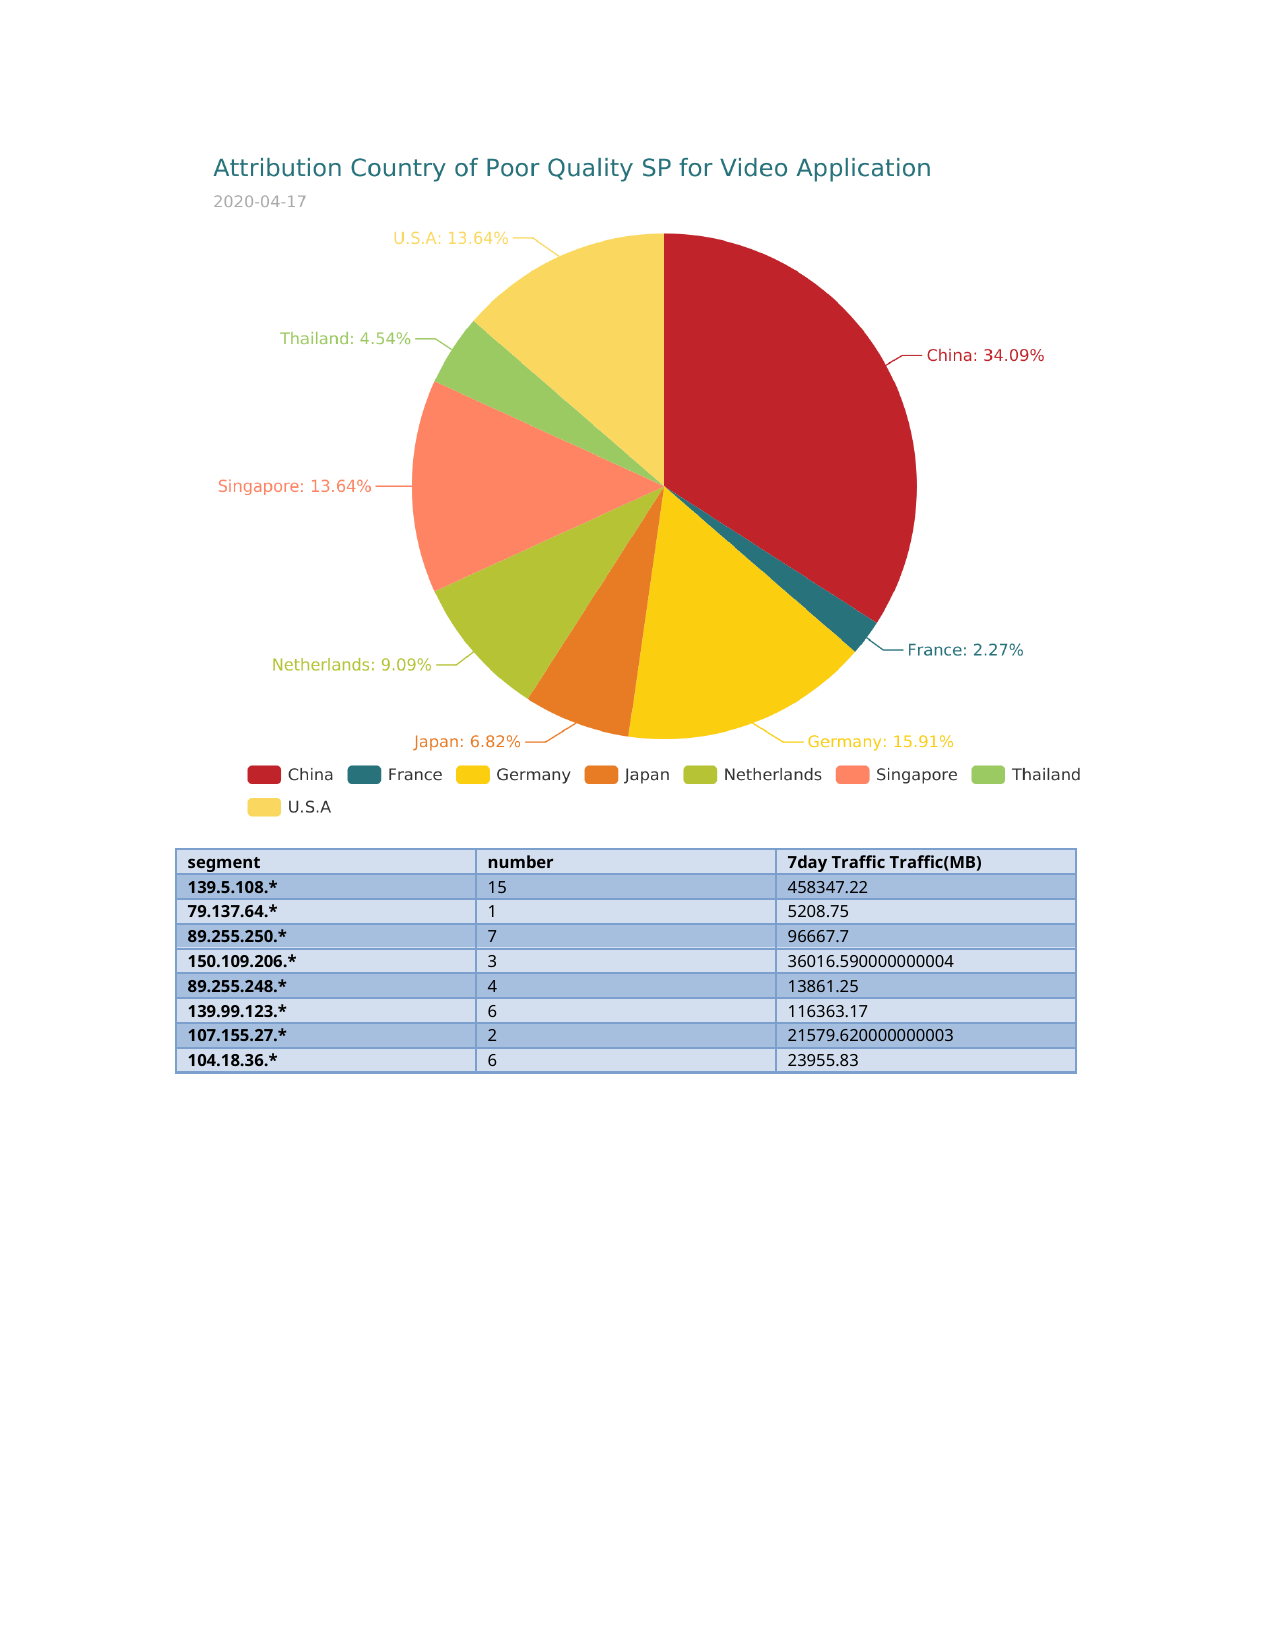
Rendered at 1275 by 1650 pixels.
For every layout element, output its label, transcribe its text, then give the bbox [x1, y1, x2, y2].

table_cell 6 [477, 999, 775, 1022]
table_cell 4 [477, 974, 775, 997]
table_cell 139.5.108.* [177, 875, 475, 898]
table_cell 79.137.64.* [177, 900, 475, 923]
table_cell 21579.620000000003 [777, 1024, 1075, 1047]
table_header 7day Traffic Traffic(MB) [777, 850, 1075, 873]
table_cell 13861.25 [777, 974, 1075, 997]
table_cell 107.155.27.* [177, 1024, 475, 1047]
table_cell 5208.75 [777, 900, 1075, 923]
table_cell 1 [477, 900, 775, 923]
table_cell 139.99.123.* [177, 999, 475, 1022]
table_cell 104.18.36.* [177, 1049, 475, 1071]
table_cell 458347.22 [777, 875, 1075, 898]
table_cell 36016.590000000004 [777, 950, 1075, 972]
table_cell 3 [477, 950, 775, 972]
picture [206, 150, 1122, 823]
table_cell 2 [477, 1024, 775, 1047]
table_cell 6 [477, 1049, 775, 1071]
table_header number [477, 850, 775, 873]
table_cell 89.255.250.* [177, 925, 475, 947]
table_cell 89.255.248.* [177, 974, 475, 997]
table_header segment [177, 850, 475, 873]
table_cell 96667.7 [777, 925, 1075, 947]
table_cell 150.109.206.* [177, 950, 475, 972]
table_cell 23955.83 [777, 1049, 1075, 1071]
table_cell 7 [477, 925, 775, 947]
table_cell 116363.17 [777, 999, 1075, 1022]
table_cell 15 [477, 875, 775, 898]
